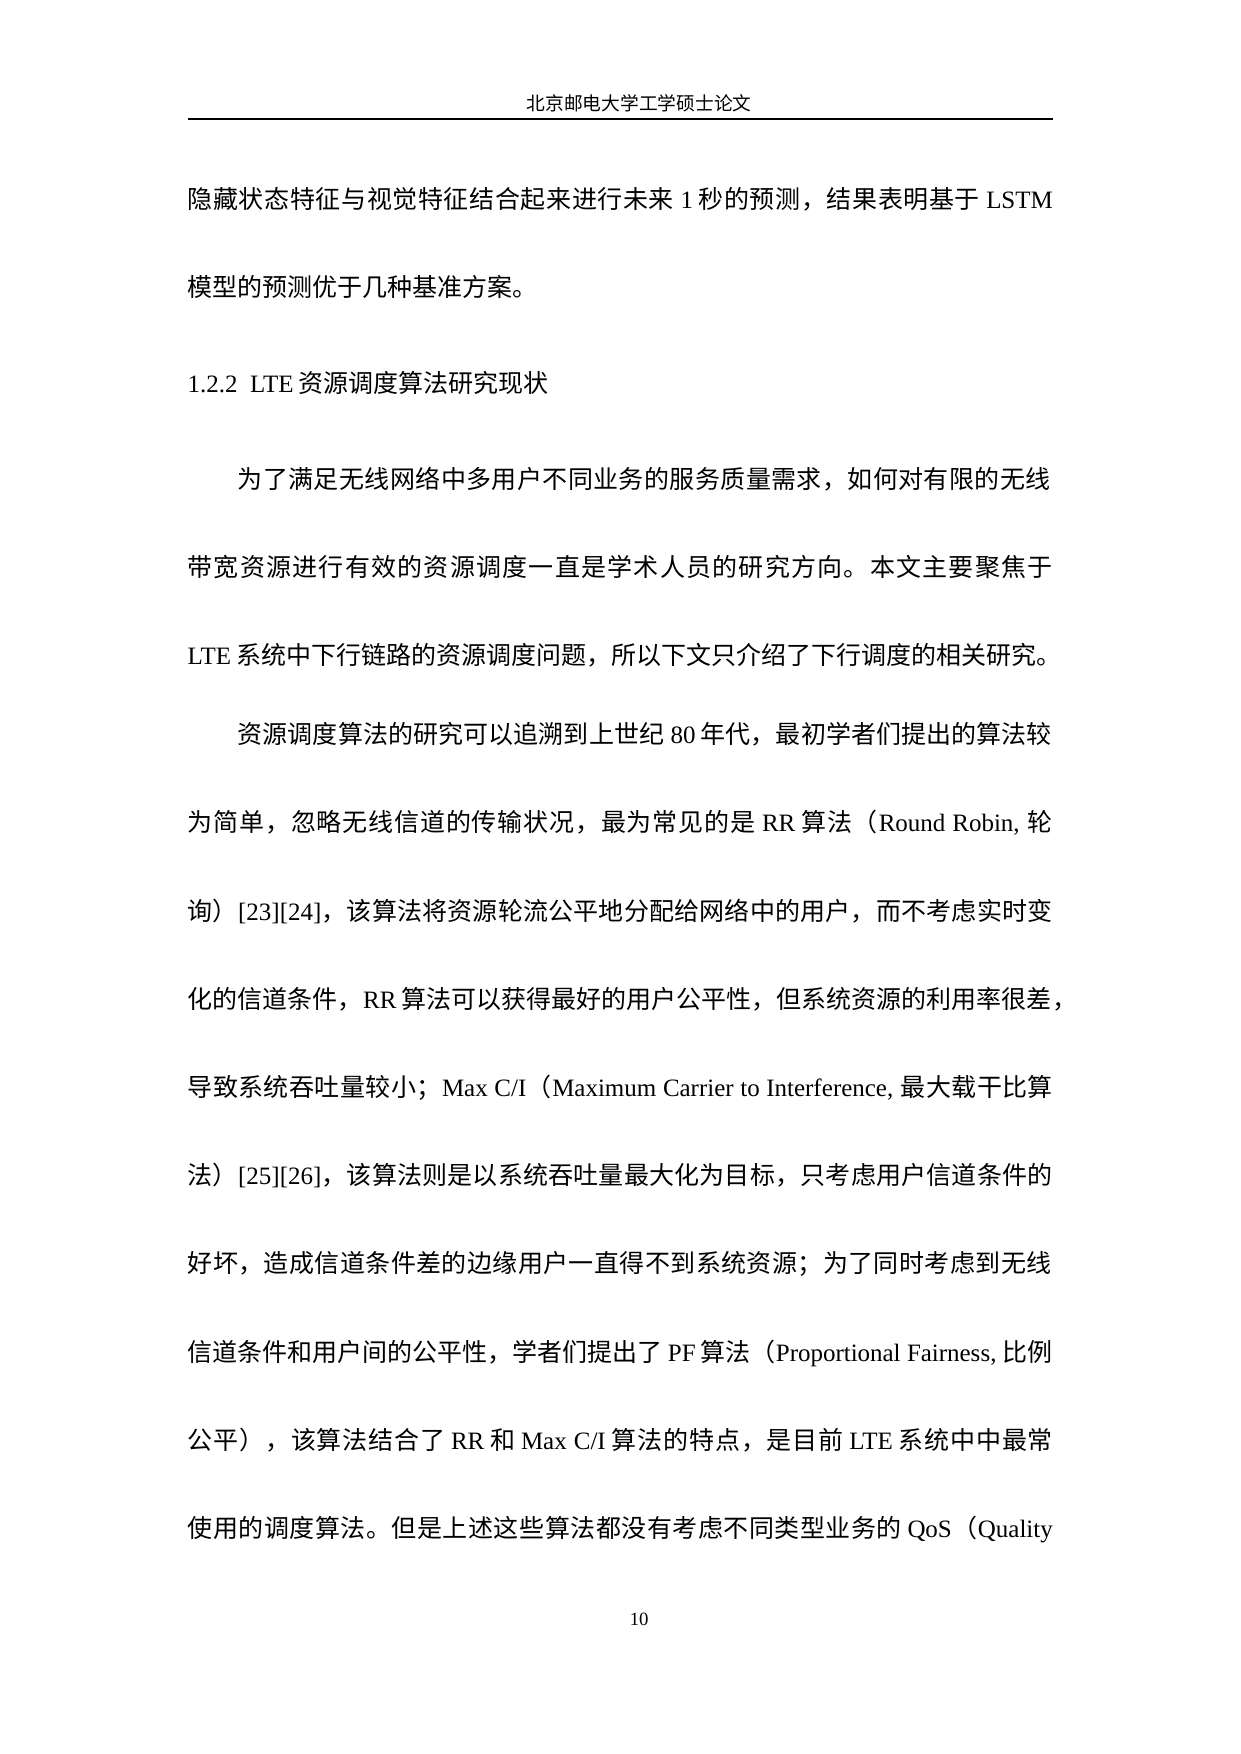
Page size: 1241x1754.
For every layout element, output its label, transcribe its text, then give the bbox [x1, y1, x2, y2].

subtitle 1.2.2 LTE资源调度算法研究现状 [187, 348, 1053, 416]
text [187, 164, 1053, 320]
text 为了满足无线网络中多用户不同业务的服务质量需求，如何对有限的无线带宽资源进行有效的资源调度一直是学术人员的研究方向。本文主要聚焦于LTE系统中下行链路的资源调度问题，所以下文只介绍了下行调度的相关研究。 [187, 443, 1053, 688]
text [187, 699, 1053, 1561]
